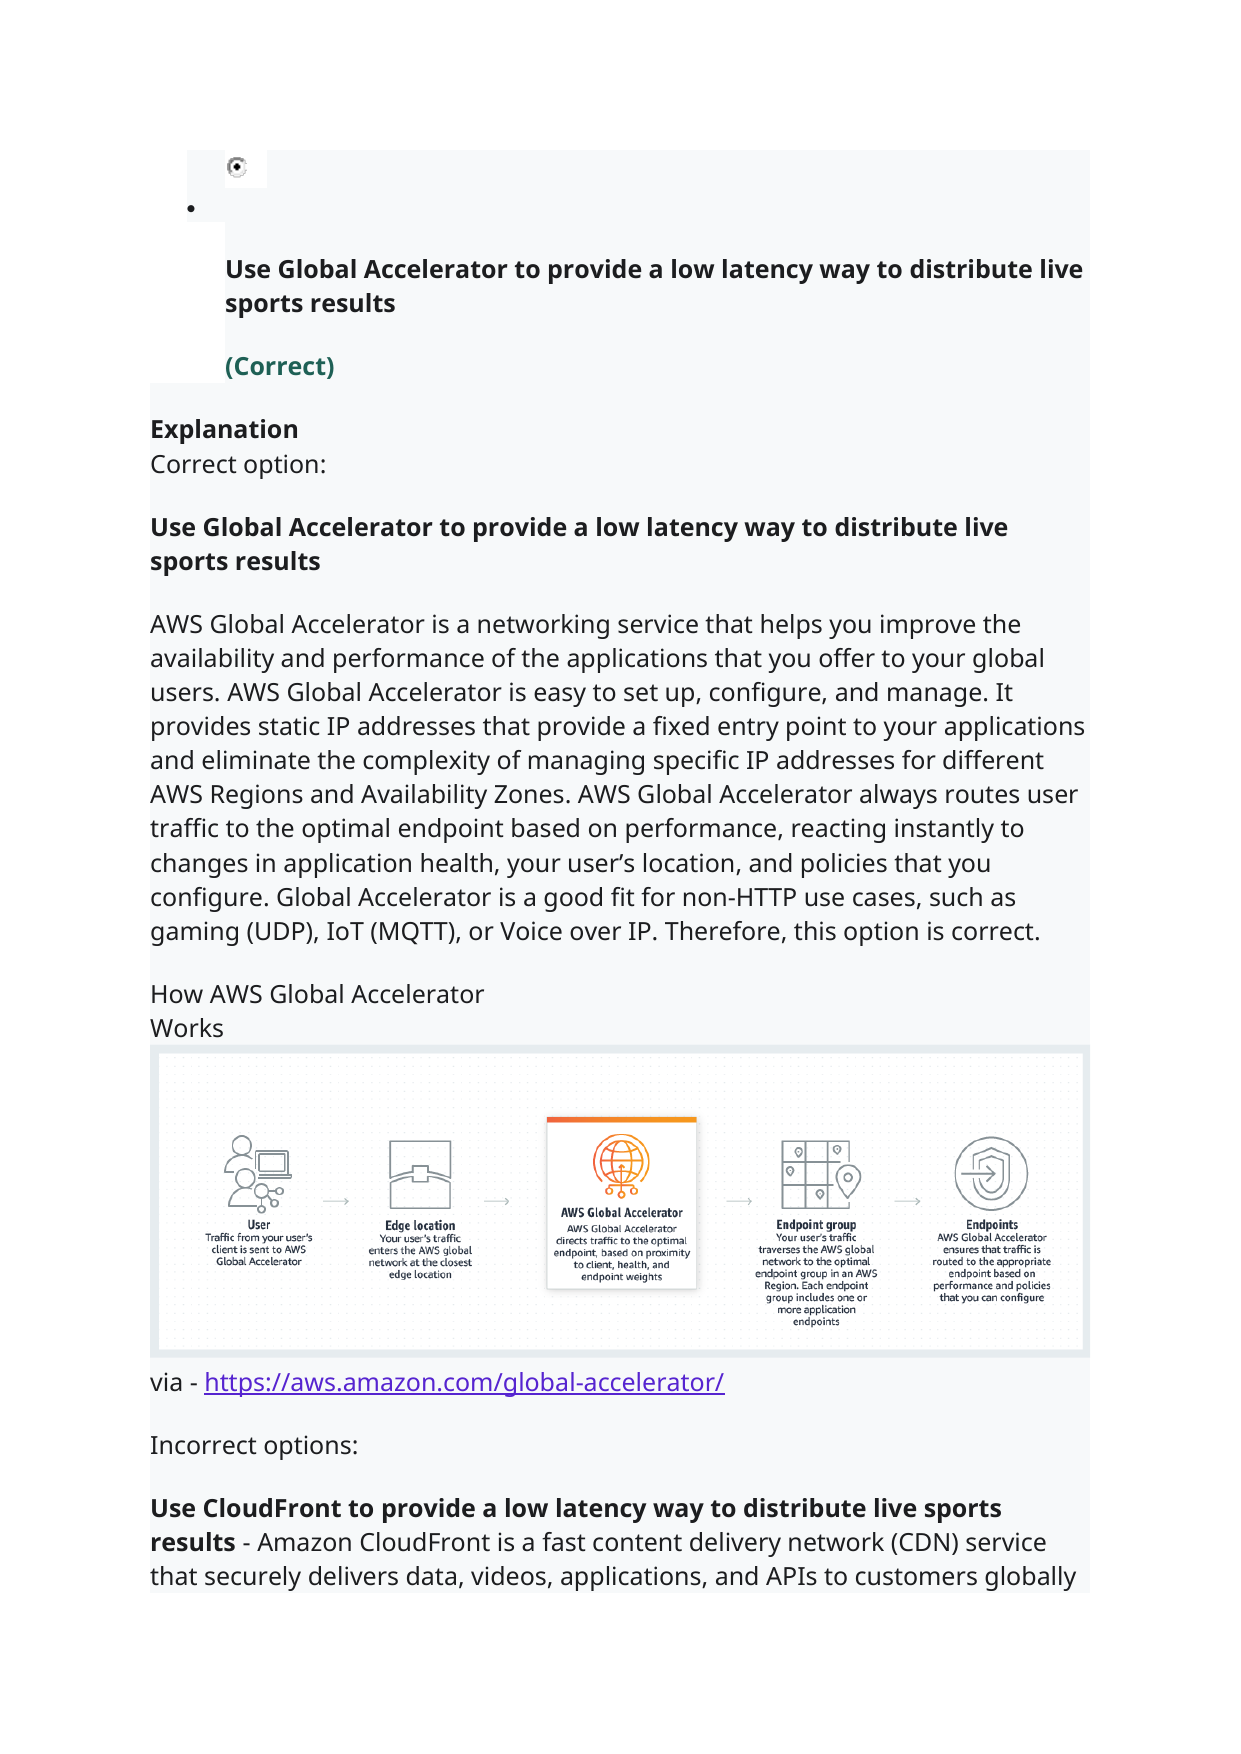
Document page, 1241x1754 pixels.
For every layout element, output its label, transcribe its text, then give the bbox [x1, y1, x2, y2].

text Use Global Accelerator to provide a low latency way to distribute live sports results [225, 252, 1090, 320]
text Explanation [150, 412, 1090, 446]
text Correct option: [150, 446, 1090, 480]
text How AWS Global Accelerator Works via - https://aws.amazon.com/global-accelerator/ [150, 1358, 1090, 1398]
picture [150, 1044, 1091, 1358]
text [150, 1491, 1090, 1593]
text How AWS Global Accelerator Works via - https://aws.amazon.com/global-accelerator/ [150, 977, 1090, 1044]
text (Correct) [225, 349, 1090, 383]
text Incorrect options: [150, 1428, 1090, 1462]
text AWS Global Accelerator is a networking service that helps you improve the availability and performance of the applications that you offer to your global users. AWS Global Accelerator is easy to set up, configure, and manage. It provides static IP addresses that provide a fixed entry point to your applications and eliminate the complexity of managing specific IP addresses for different AWS Regions and Availability Zones. AWS Global Accelerator always routes user traffic to the optimal endpoint based on performance, reacting instantly to changes in application health, your user’s location, and policies that you configure. Global Accelerator is a good fit for non-HTTP use cases, such as gaming (UDP), IoT (MQTT), or Voice over IP. Therefore, this option is correct. [150, 607, 1090, 947]
text Use Global Accelerator to provide a low latency way to distribute live sports results [150, 509, 1090, 578]
